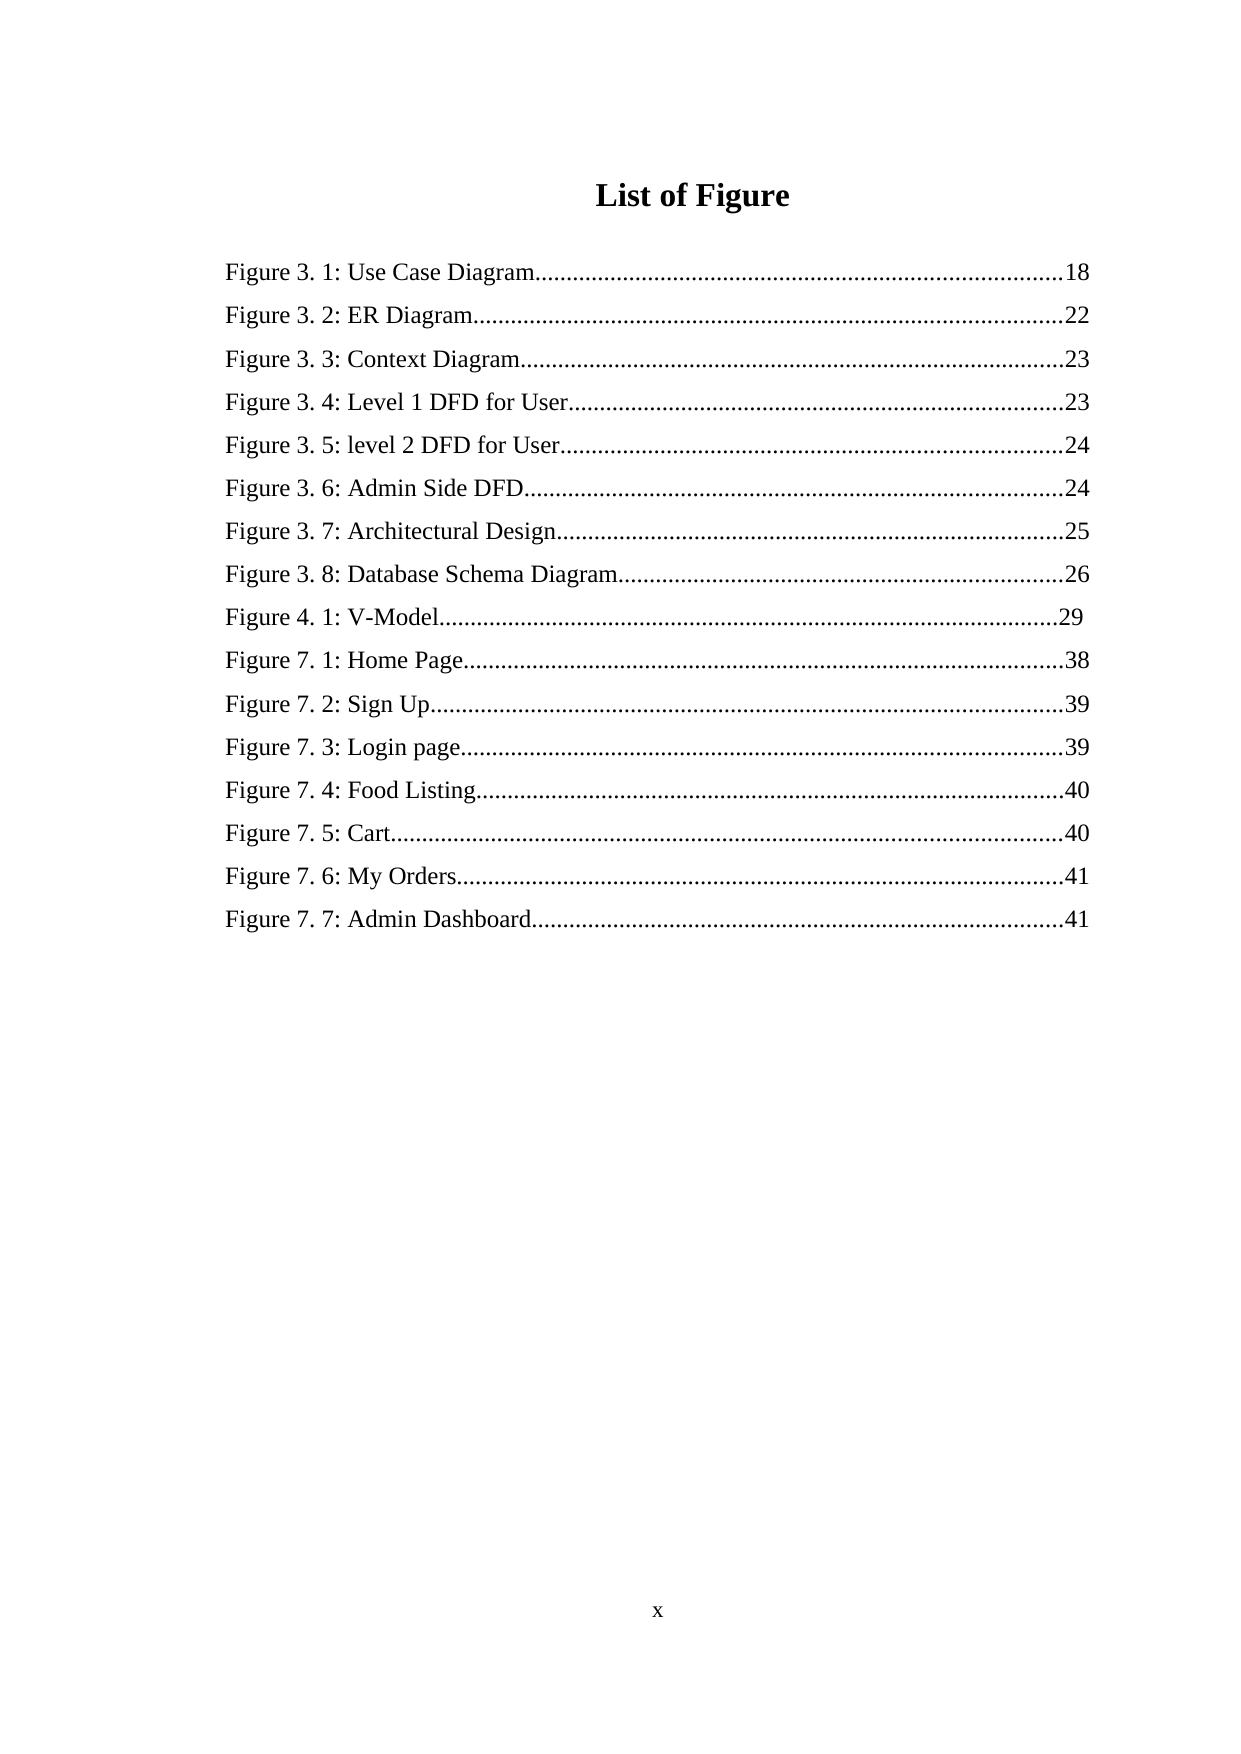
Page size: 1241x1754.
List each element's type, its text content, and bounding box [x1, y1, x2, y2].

text Figure 7. 3: Login page 39 [225, 732, 1090, 761]
text Figure 4. 1: V-Model 29 [225, 602, 1090, 631]
text Figure 7. 2: Sign Up 39 [225, 689, 1090, 717]
subtitle List of Figure [295, 175, 1090, 213]
text Figure 3. 2: ER Diagram 22 [225, 301, 1090, 329]
text Figure 7. 7: Admin Dashboard 41 [225, 904, 1090, 933]
text Figure 3. 7: Architectural Design 25 [225, 516, 1090, 545]
text Figure 3. 8: Database Schema Diagram 26 [225, 559, 1090, 588]
text Figure 7. 1: Home Page 38 [225, 646, 1090, 674]
text Figure 3. 6: Admin Side DFD 24 [225, 473, 1090, 502]
text Figure 3. 1: Use Case Diagram 18 [225, 257, 1090, 286]
text Figure 7. 5: Cart 40 [225, 818, 1090, 847]
text Figure 3. 3: Context Diagram 23 [225, 344, 1090, 372]
text Figure 3. 4: Level 1 DFD for User 23 [225, 387, 1090, 416]
text Figure 3. 5: level 2 DFD for User 24 [225, 430, 1090, 459]
text Figure 7. 4: Food Listing 40 [225, 775, 1090, 804]
text Figure 7. 6: My Orders 41 [225, 861, 1090, 890]
